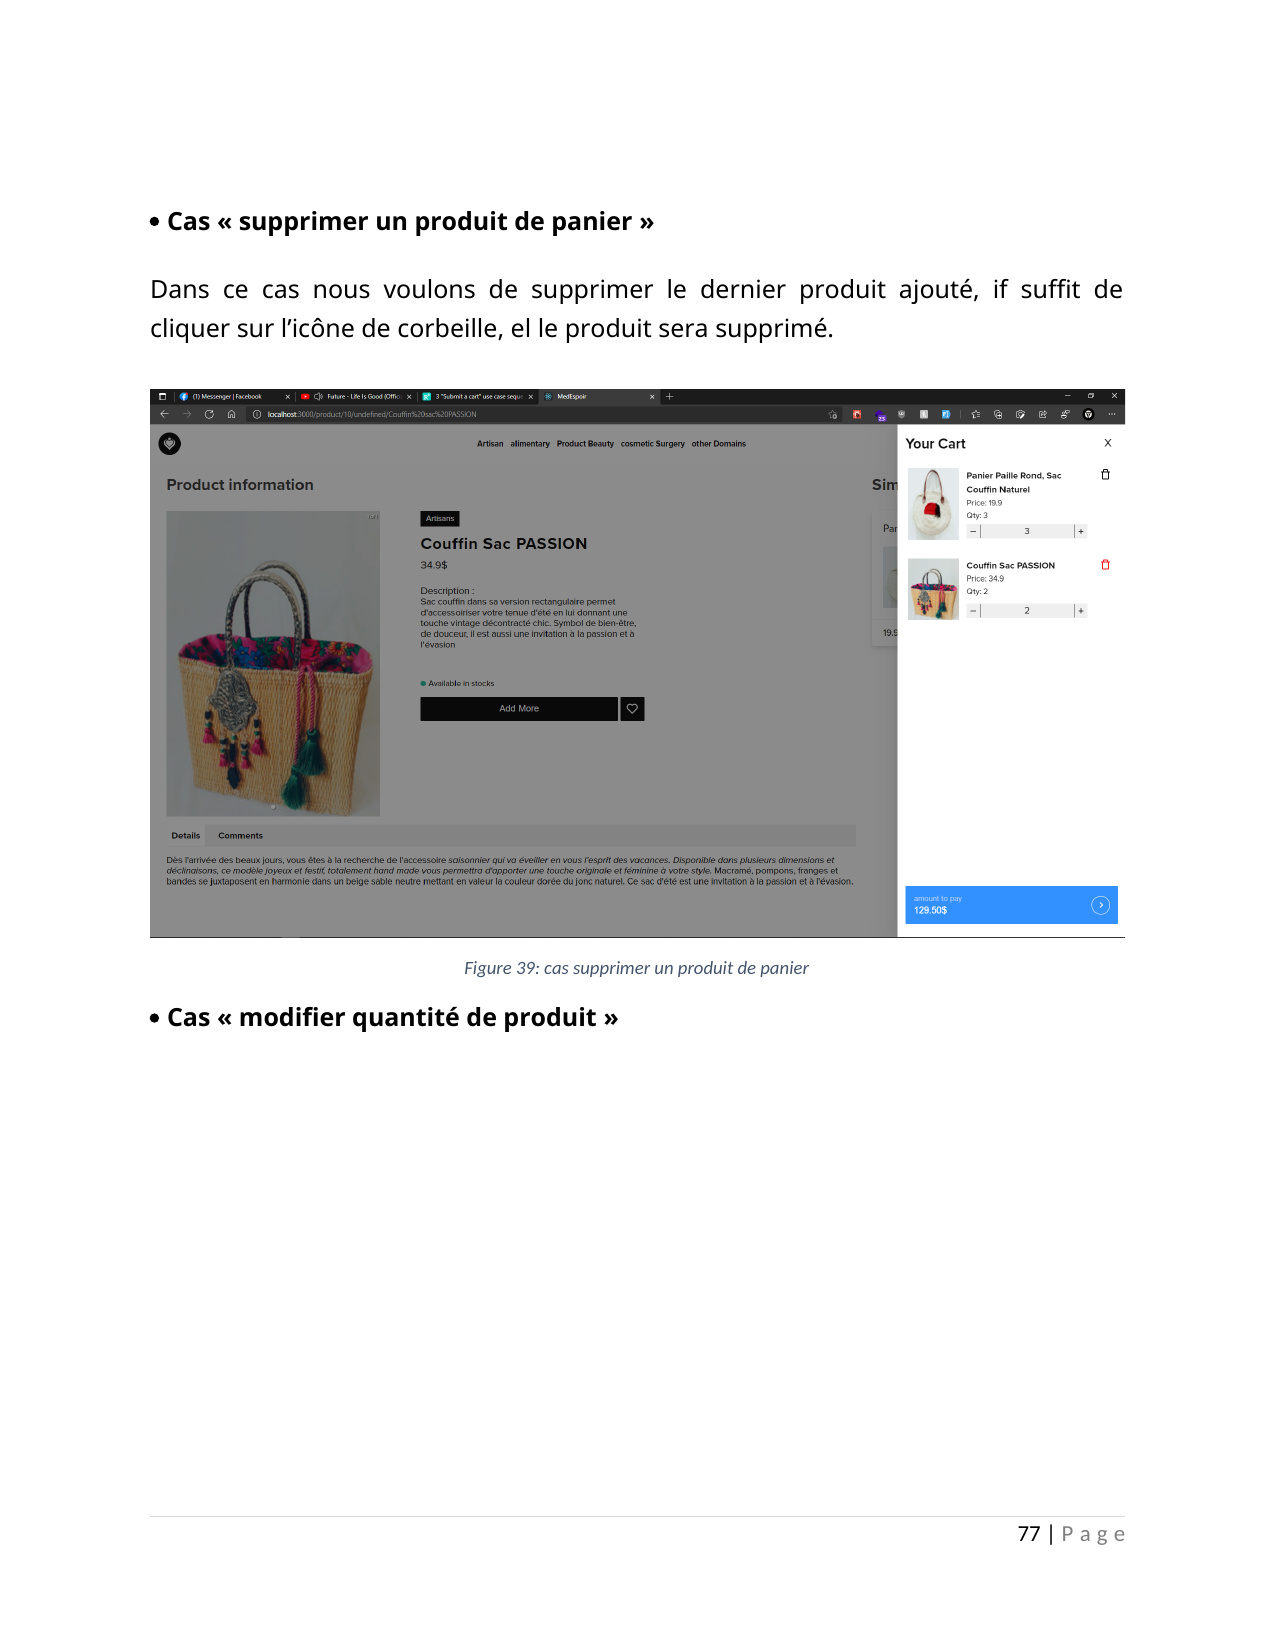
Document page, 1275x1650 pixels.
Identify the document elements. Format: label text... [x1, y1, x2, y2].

list Cas « supprimer un produit de panier » [150, 203, 1125, 237]
list Cas « modifier quantité de produit » [150, 1000, 1125, 1034]
picture [150, 389, 1125, 938]
list Dans ce cas nous voulons de supprimer le dernier produit ajouté, if suffit de cliquer sur l’icône de corbeille, el le produit sera supprimé. [150, 272, 1125, 345]
text Figure 39: cas supprimer un produit de panier [150, 956, 1125, 979]
